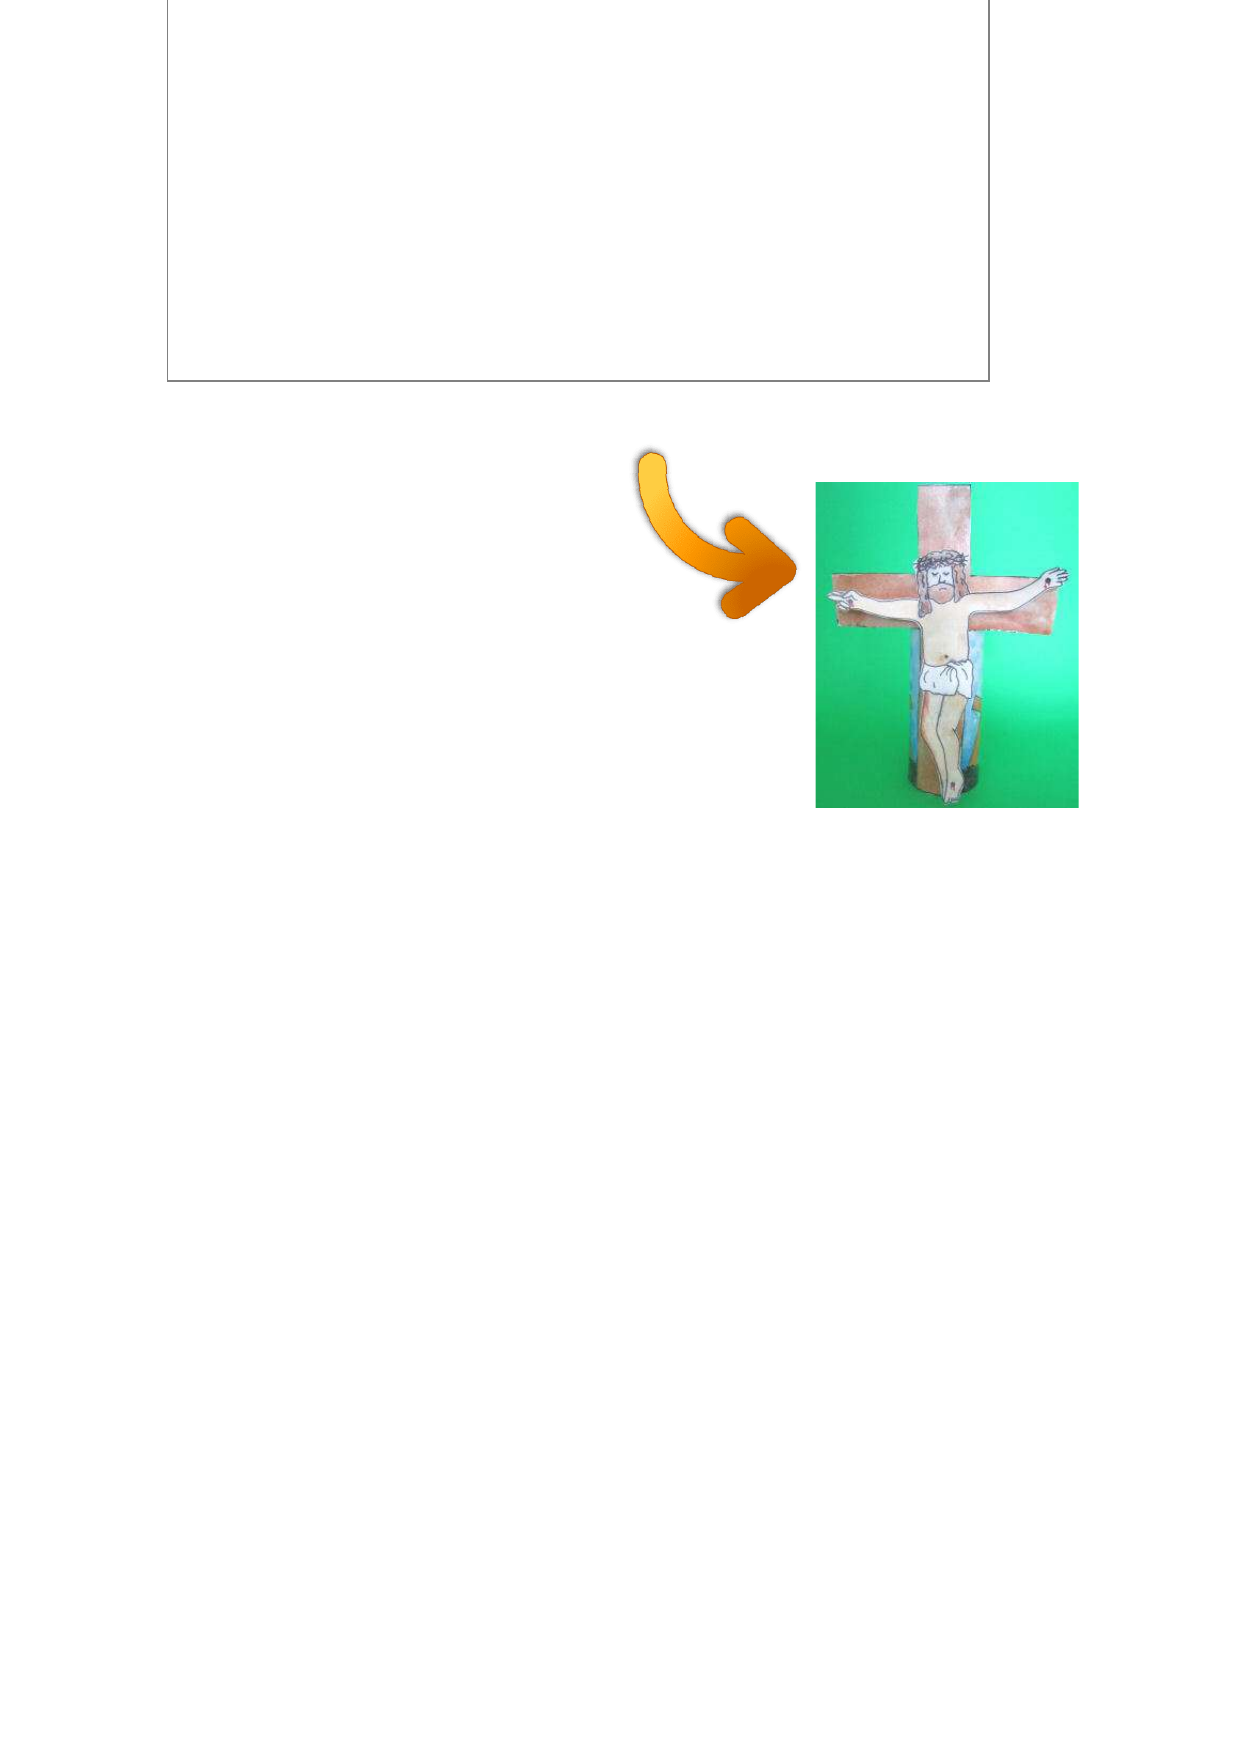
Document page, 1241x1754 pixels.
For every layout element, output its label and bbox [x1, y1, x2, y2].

picture [815, 482, 1079, 808]
picture [616, 436, 813, 632]
